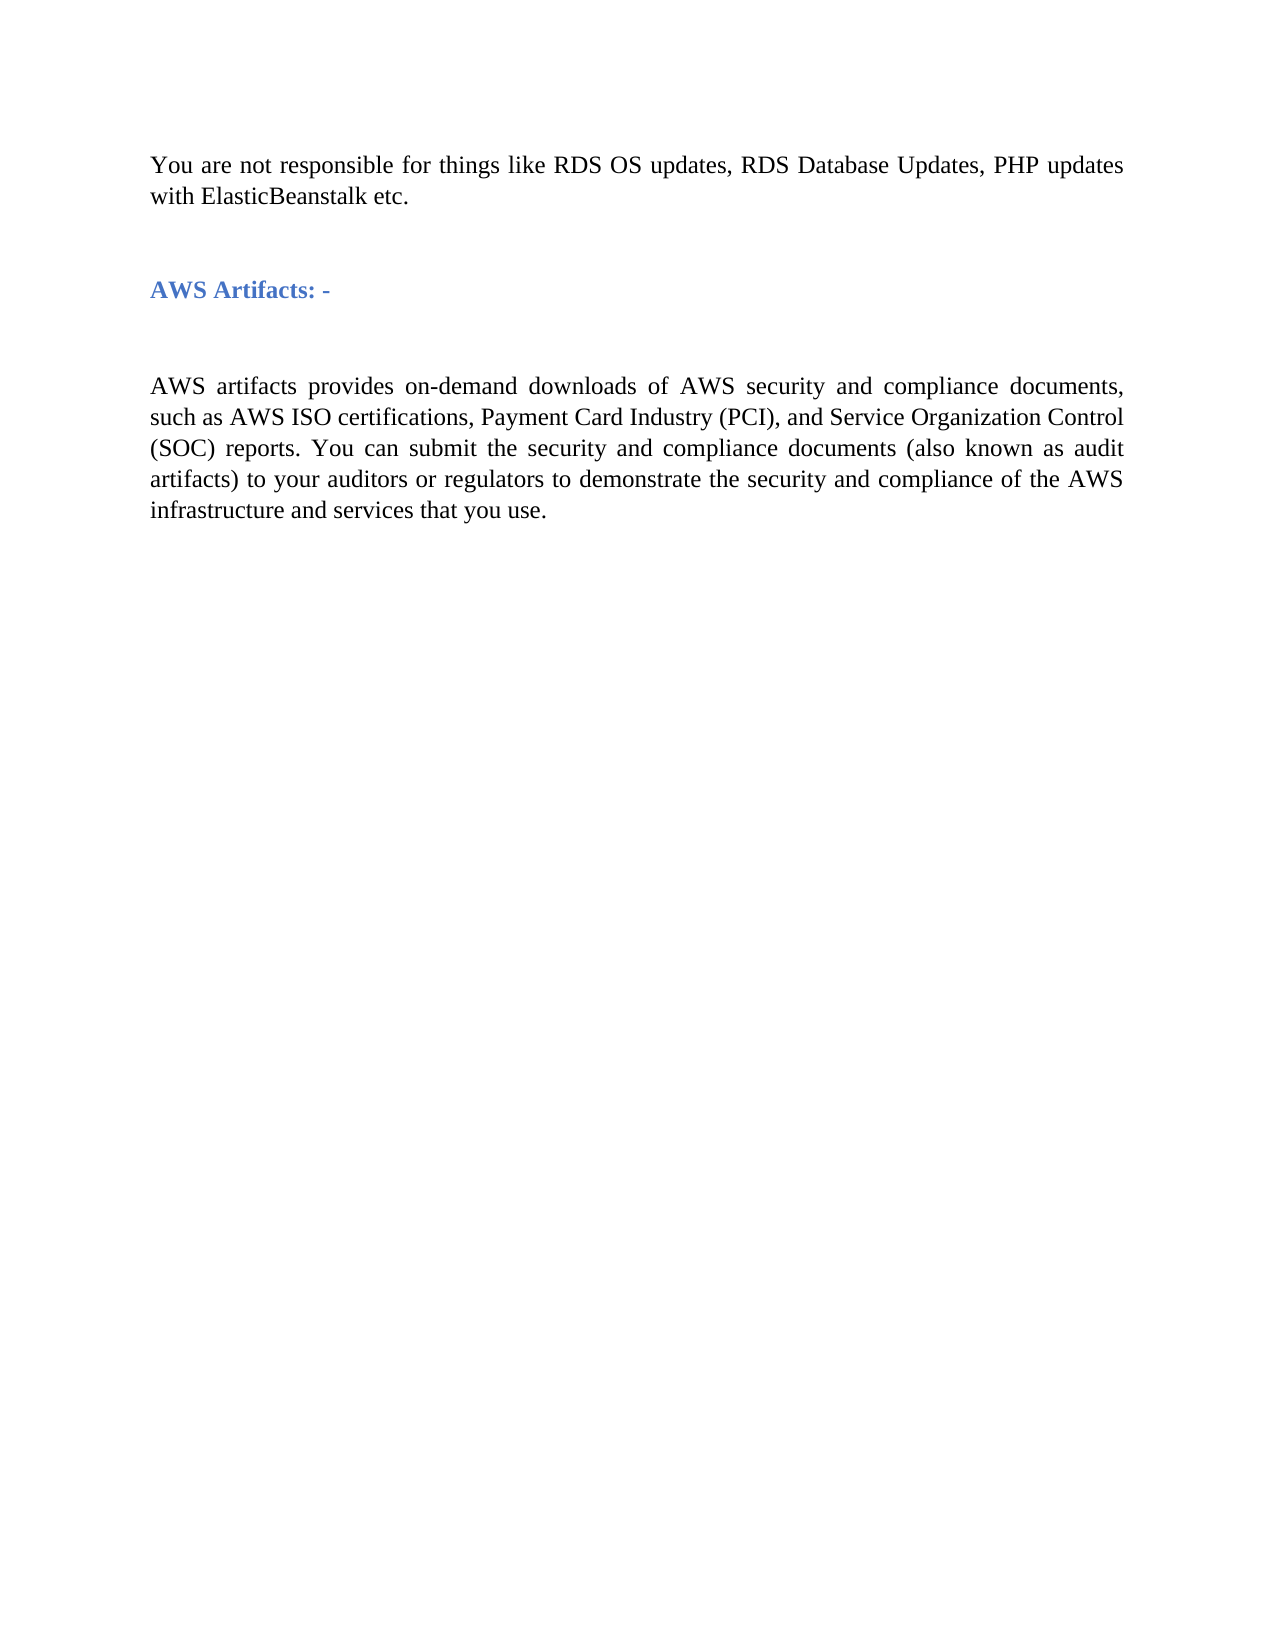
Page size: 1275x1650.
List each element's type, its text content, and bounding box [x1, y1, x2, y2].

text AWS artifacts provides on-demand downloads of AWS security and compliance documents, such as AWS ISO certifications, Payment Card Industry (PCI), and Service Organization Control (SOC) reports. You can submit the security and compliance documents (also known as audit artifacts) to your auditors or regulators to demonstrate the security and compliance of the AWS infrastructure and services that you use. [150, 371, 1125, 524]
text You are not responsible for things like RDS OS updates, RDS Database Updates, PHP updates with ElasticBeanstalk etc. [150, 150, 1125, 210]
text AWS Artifacts: - [150, 276, 1125, 304]
